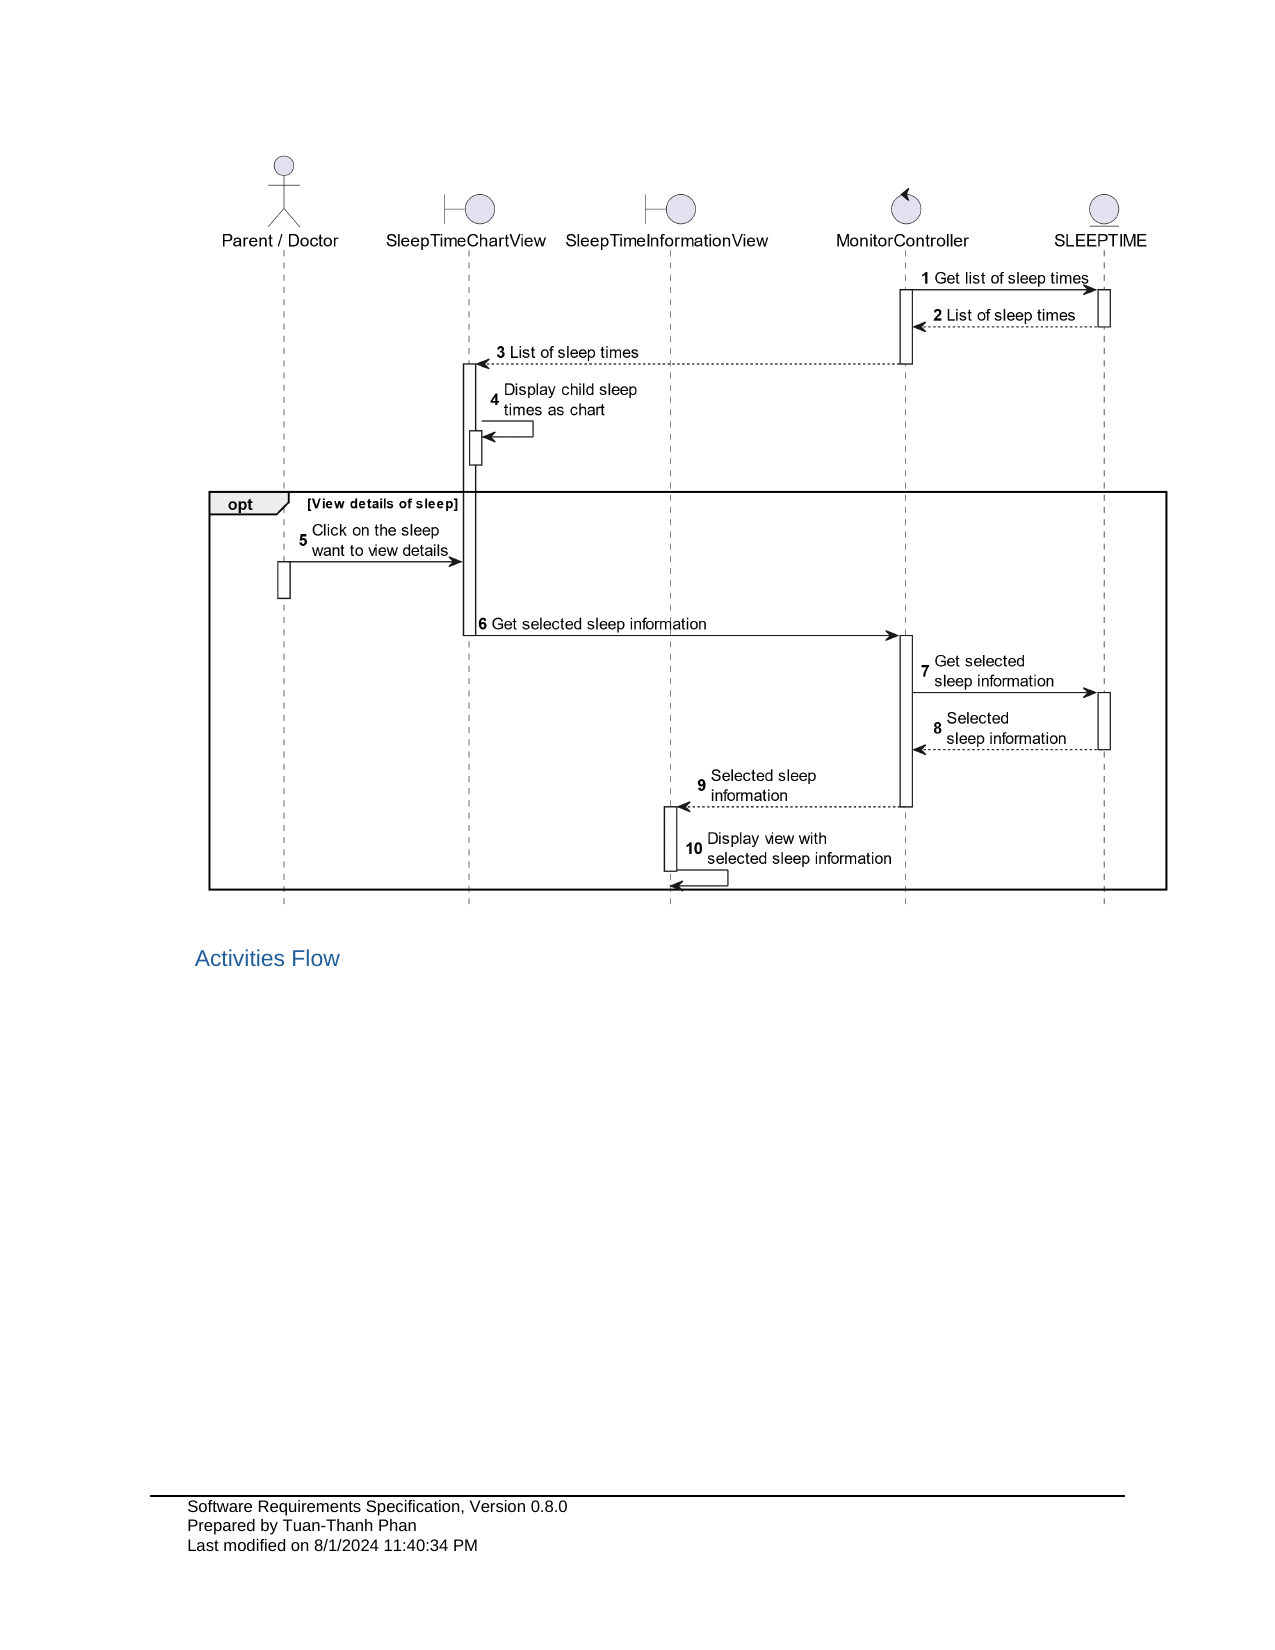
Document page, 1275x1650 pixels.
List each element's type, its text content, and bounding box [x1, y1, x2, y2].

picture [197, 150, 1173, 918]
subtitle Activities Flow [194, 945, 1125, 971]
